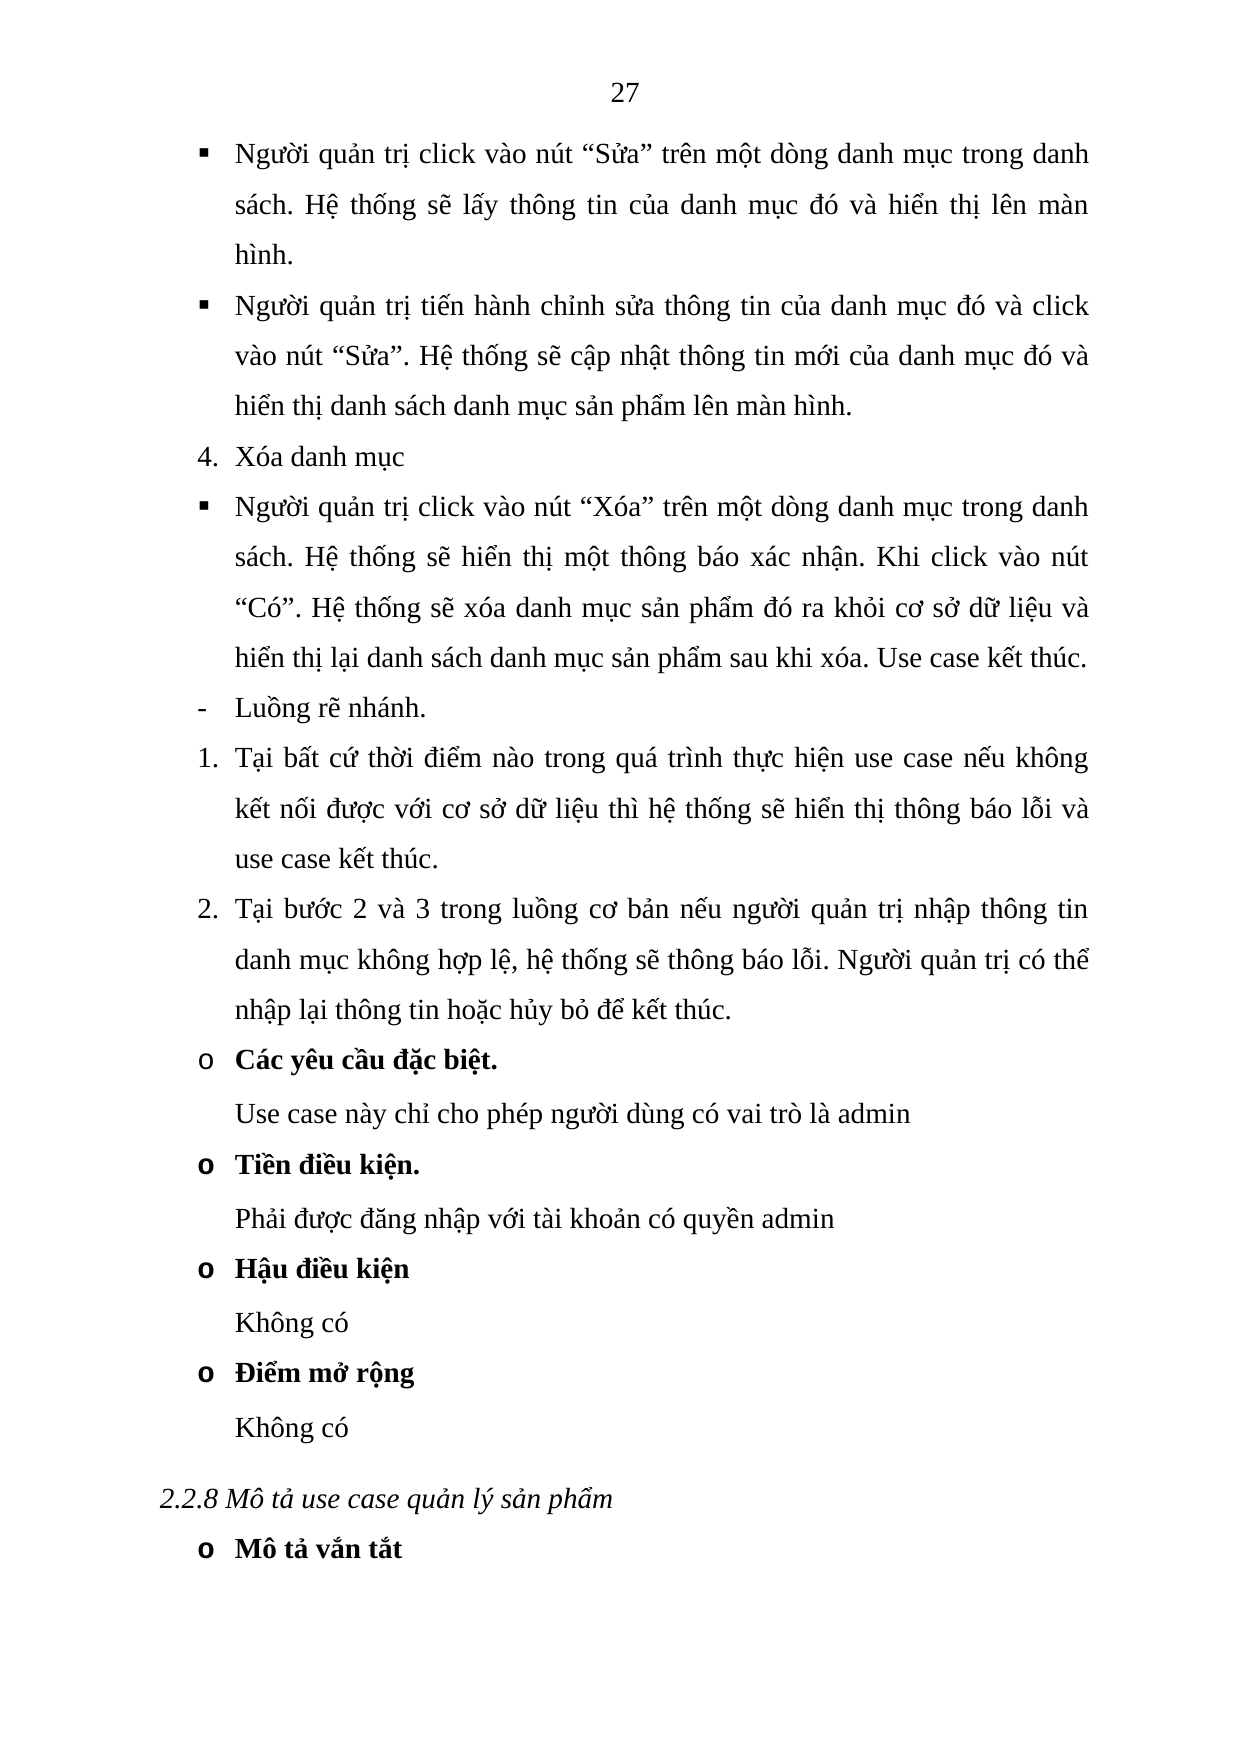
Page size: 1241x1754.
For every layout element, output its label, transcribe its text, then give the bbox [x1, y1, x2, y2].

subtitle 2.2.8 Mô tả use case quản lý sản phẩm [159, 1481, 1090, 1514]
list Tại bước 2 và 3 trong luồng cơ bản nếu người quản trị nhập thông tin danh mục không hợp lệ, hệ thống sẽ thông báo lỗi. Người quản trị có thể nhập lại thông tin hoặc hủy bỏ để kết thúc. [197, 892, 1090, 1026]
list Người quản trị click vào nút “Sửa” trên một dòng danh mục trong danh sách. Hệ thống sẽ lấy thông tin của danh mục đó và hiển thị lên màn hình. [197, 137, 1090, 271]
list Xóa danh mục [197, 439, 1090, 472]
list Tại bất cứ thời điểm nào trong quá trình thực hiện use case nếu không kết nối được với cơ sở dữ liệu thì hệ thống sẽ hiển thị thông báo lỗi và use case kết thúc. [197, 741, 1090, 875]
list Hậu điều kiện [197, 1251, 1090, 1287]
list Tiền điều kiện. [197, 1147, 1090, 1183]
list Các yêu cầu đặc biệt. [197, 1042, 1090, 1078]
text Không có [234, 1410, 1090, 1443]
list Người quản trị click vào nút “Xóa” trên một dòng danh mục trong danh sách. Hệ thống sẽ hiển thị một thông báo xác nhận. Khi click vào nút “Có”. Hệ thống sẽ xóa danh mục sản phẩm đó ra khỏi cơ sở dữ liệu và hiển thị lại danh sách danh mục sản phẩm sau khi xóa. Use case kết thúc. [197, 489, 1090, 673]
text Phải được đăng nhập với tài khoản có quyền admin [234, 1201, 1090, 1234]
text Không có [234, 1305, 1090, 1339]
list Luồng rẽ nhánh. [197, 690, 1090, 724]
text Use case này chỉ cho phép người dùng có vai trò là admin [234, 1097, 1090, 1130]
list Điểm mở rộng [197, 1356, 1090, 1392]
list Người quản trị tiến hành chỉnh sửa thông tin của danh mục đó và click vào nút “Sửa”. Hệ thống sẽ cập nhật thông tin mới của danh mục đó và hiển thị danh sách danh mục sản phẩm lên màn hình. [197, 288, 1090, 422]
list Mô tả vắn tắt [197, 1531, 1090, 1567]
